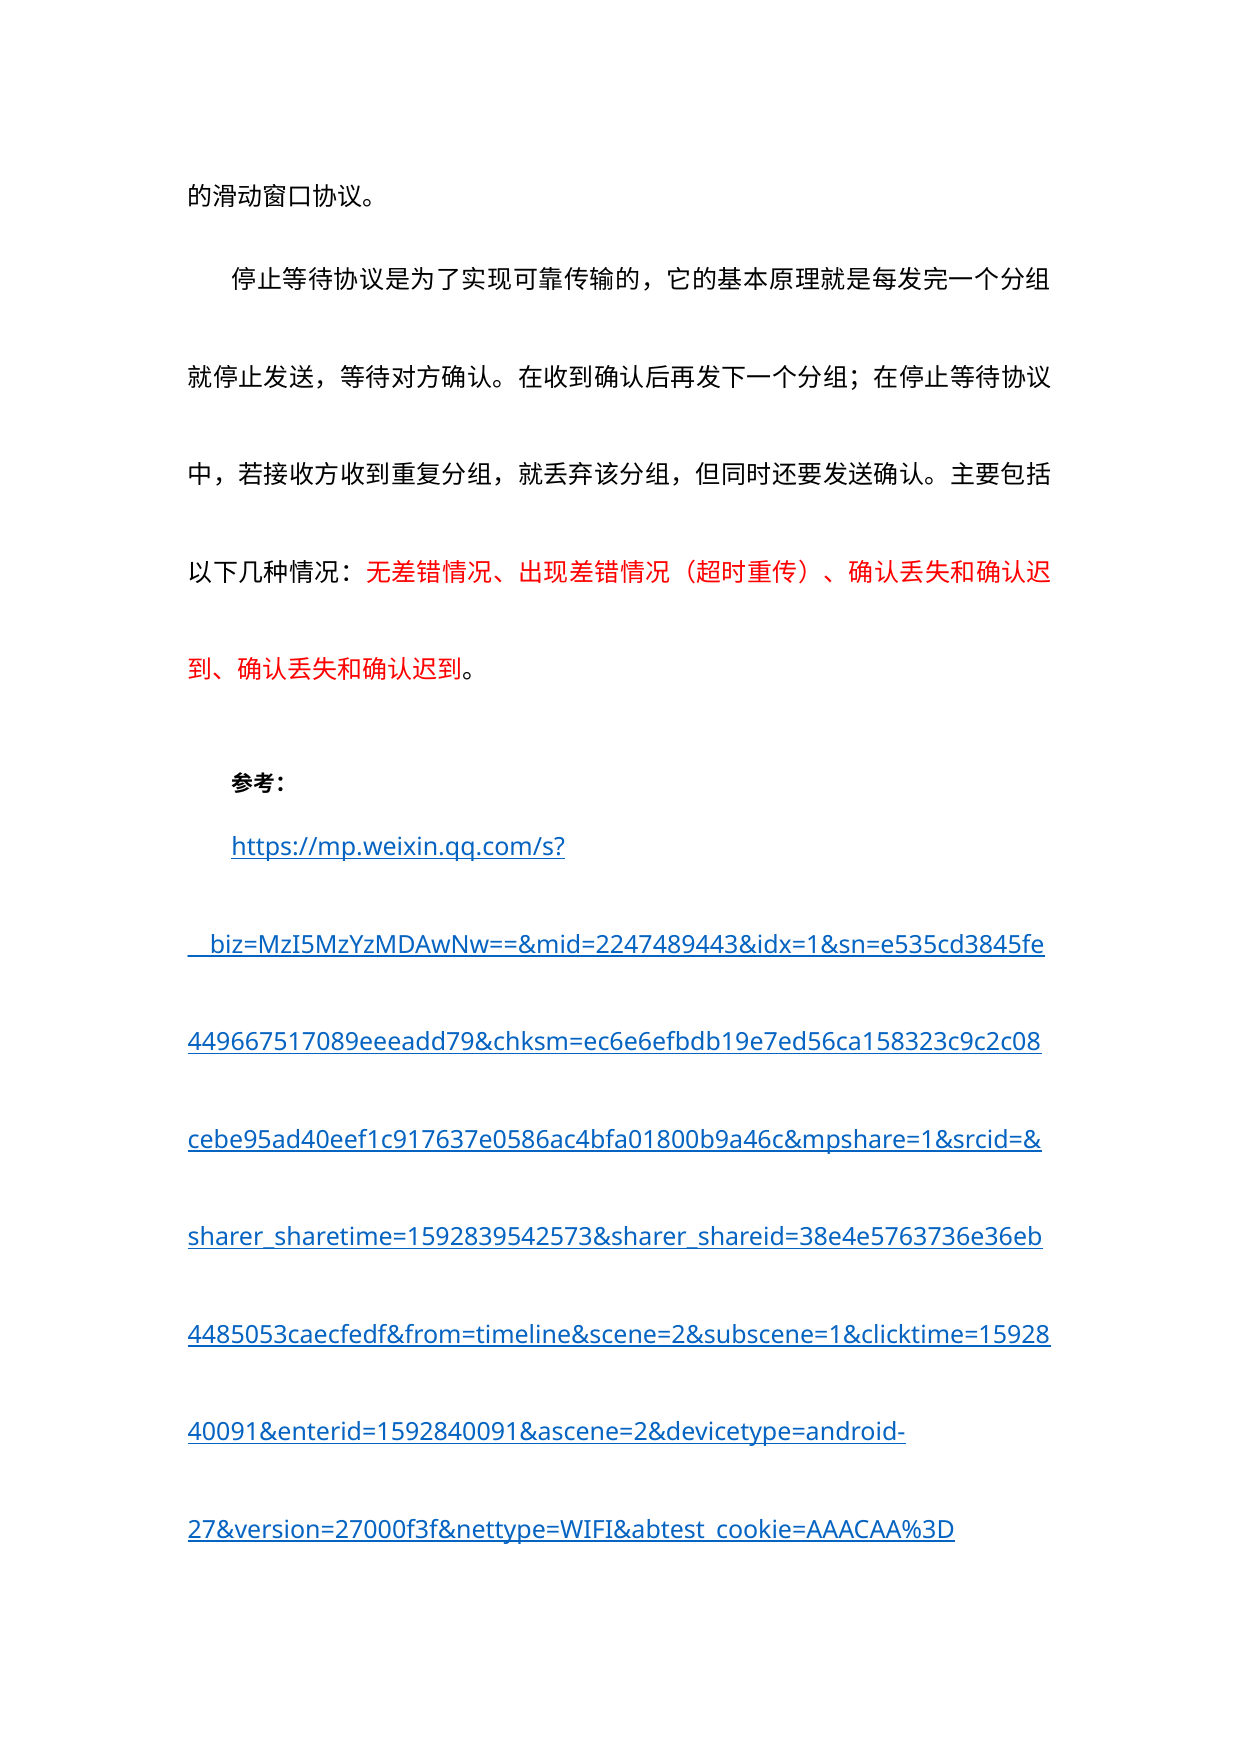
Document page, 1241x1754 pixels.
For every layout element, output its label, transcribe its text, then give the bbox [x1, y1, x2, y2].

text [187, 162, 1053, 227]
text 参考： [187, 765, 1053, 798]
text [187, 813, 1053, 1561]
text 停止等待协议是为了实现可靠传输的，它的基本原理就是每发完一个分组就停止发送，等待对方确认。在收到确认后再发下一个分组；在停止等待协议中，若接收方收到重复分组，就丢弃该分组，但同时还要发送确认。主要包括以下几种情况：无差错情况、出现差错情况（超时重传）、确认丢失和确认迟到、确认丢失和确认迟到。 [187, 245, 1053, 700]
